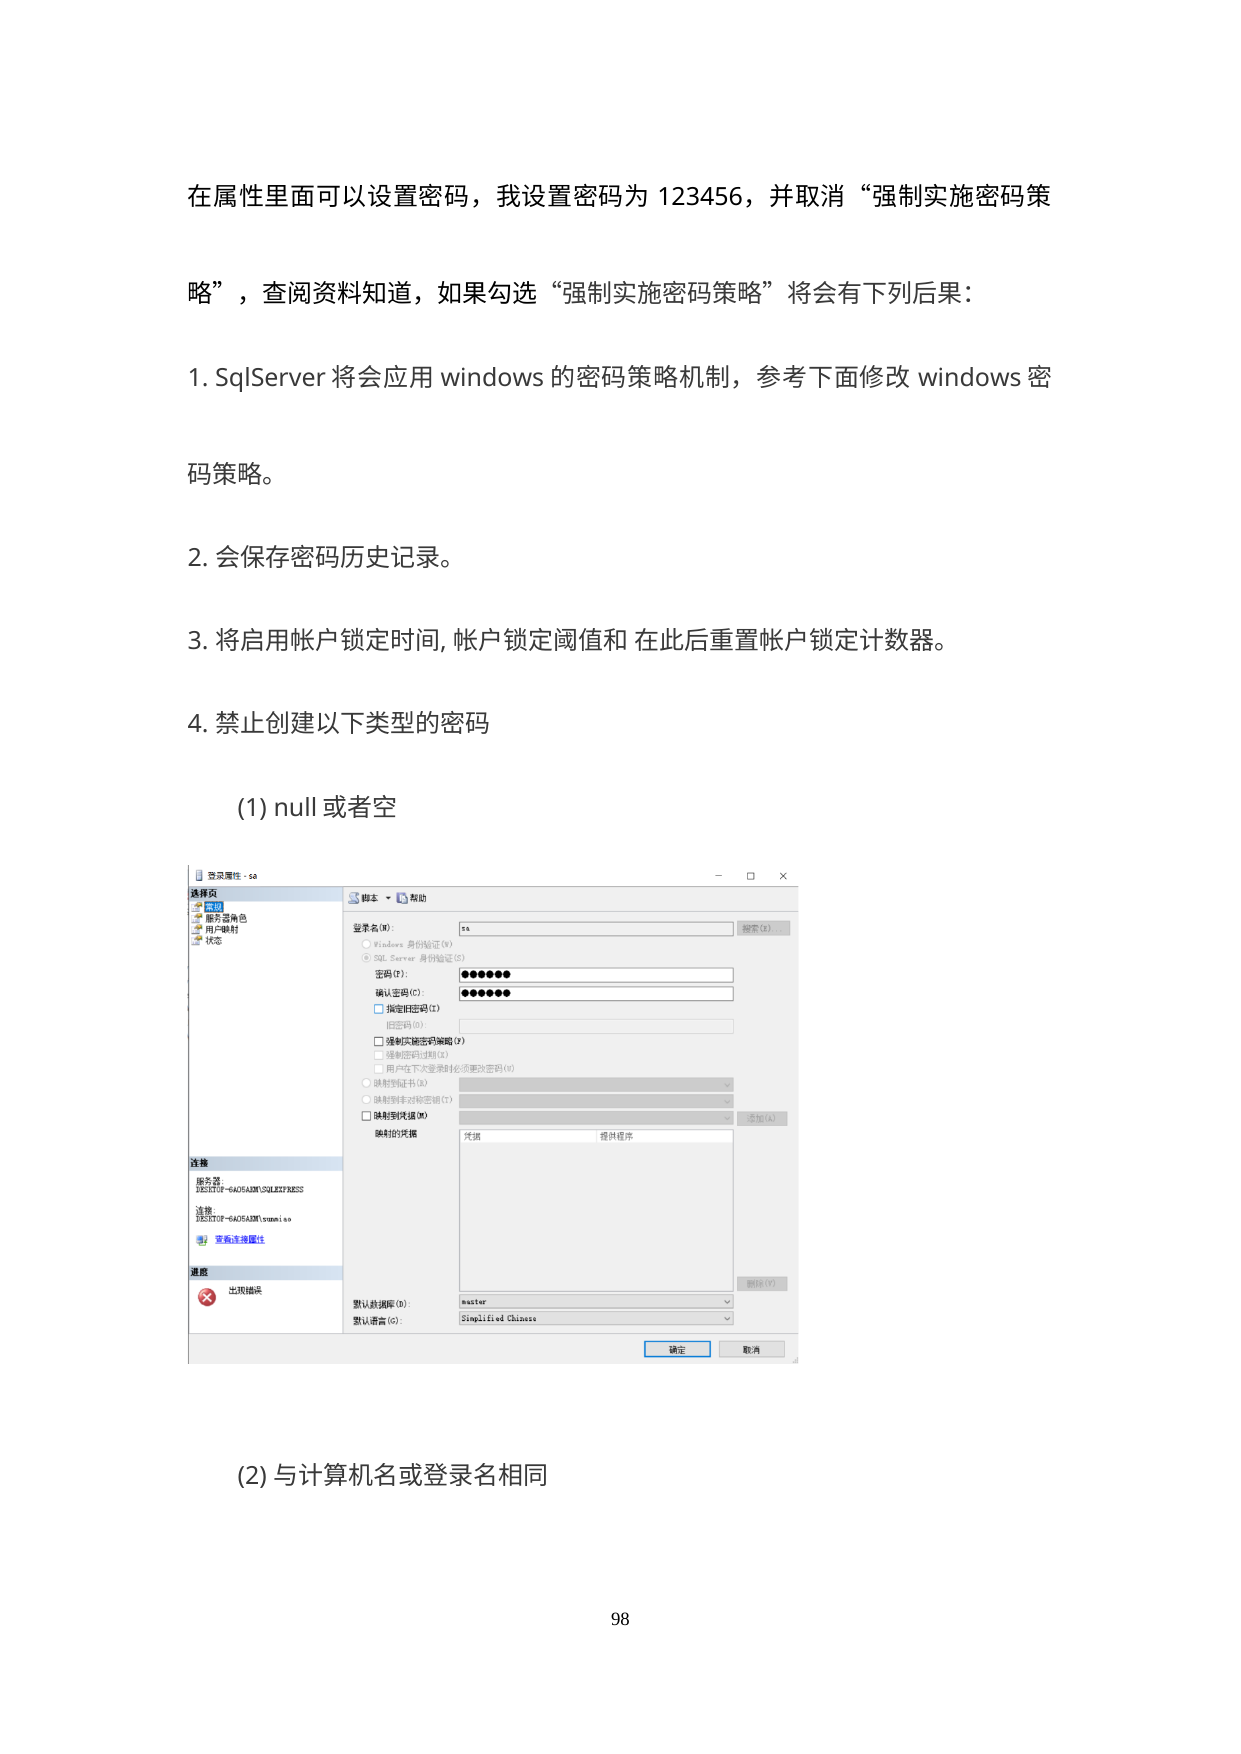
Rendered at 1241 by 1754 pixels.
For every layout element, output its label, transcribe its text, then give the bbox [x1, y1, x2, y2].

picture [187, 865, 799, 1364]
text (1) null或者空 [187, 773, 1053, 838]
text 在属性里面可以设置密码，我设置密码为123456，并取消“强制实施密码策略”，查阅资料知道，如果勾选“强制实施密码策略”将会有下列后果： [187, 162, 1053, 324]
text 3. 将启用帐户锁定时间, 帐户锁定阈值和 在此后重置帐户锁定计数器。 [187, 606, 1053, 671]
text 4. 禁止创建以下类型的密码 [187, 689, 1053, 754]
text 1. SqlServer将会应用windows的密码策略机制，参考下面修改windows密码策略。 [187, 343, 1053, 505]
text 2. 会保存密码历史记录。 [187, 523, 1053, 588]
